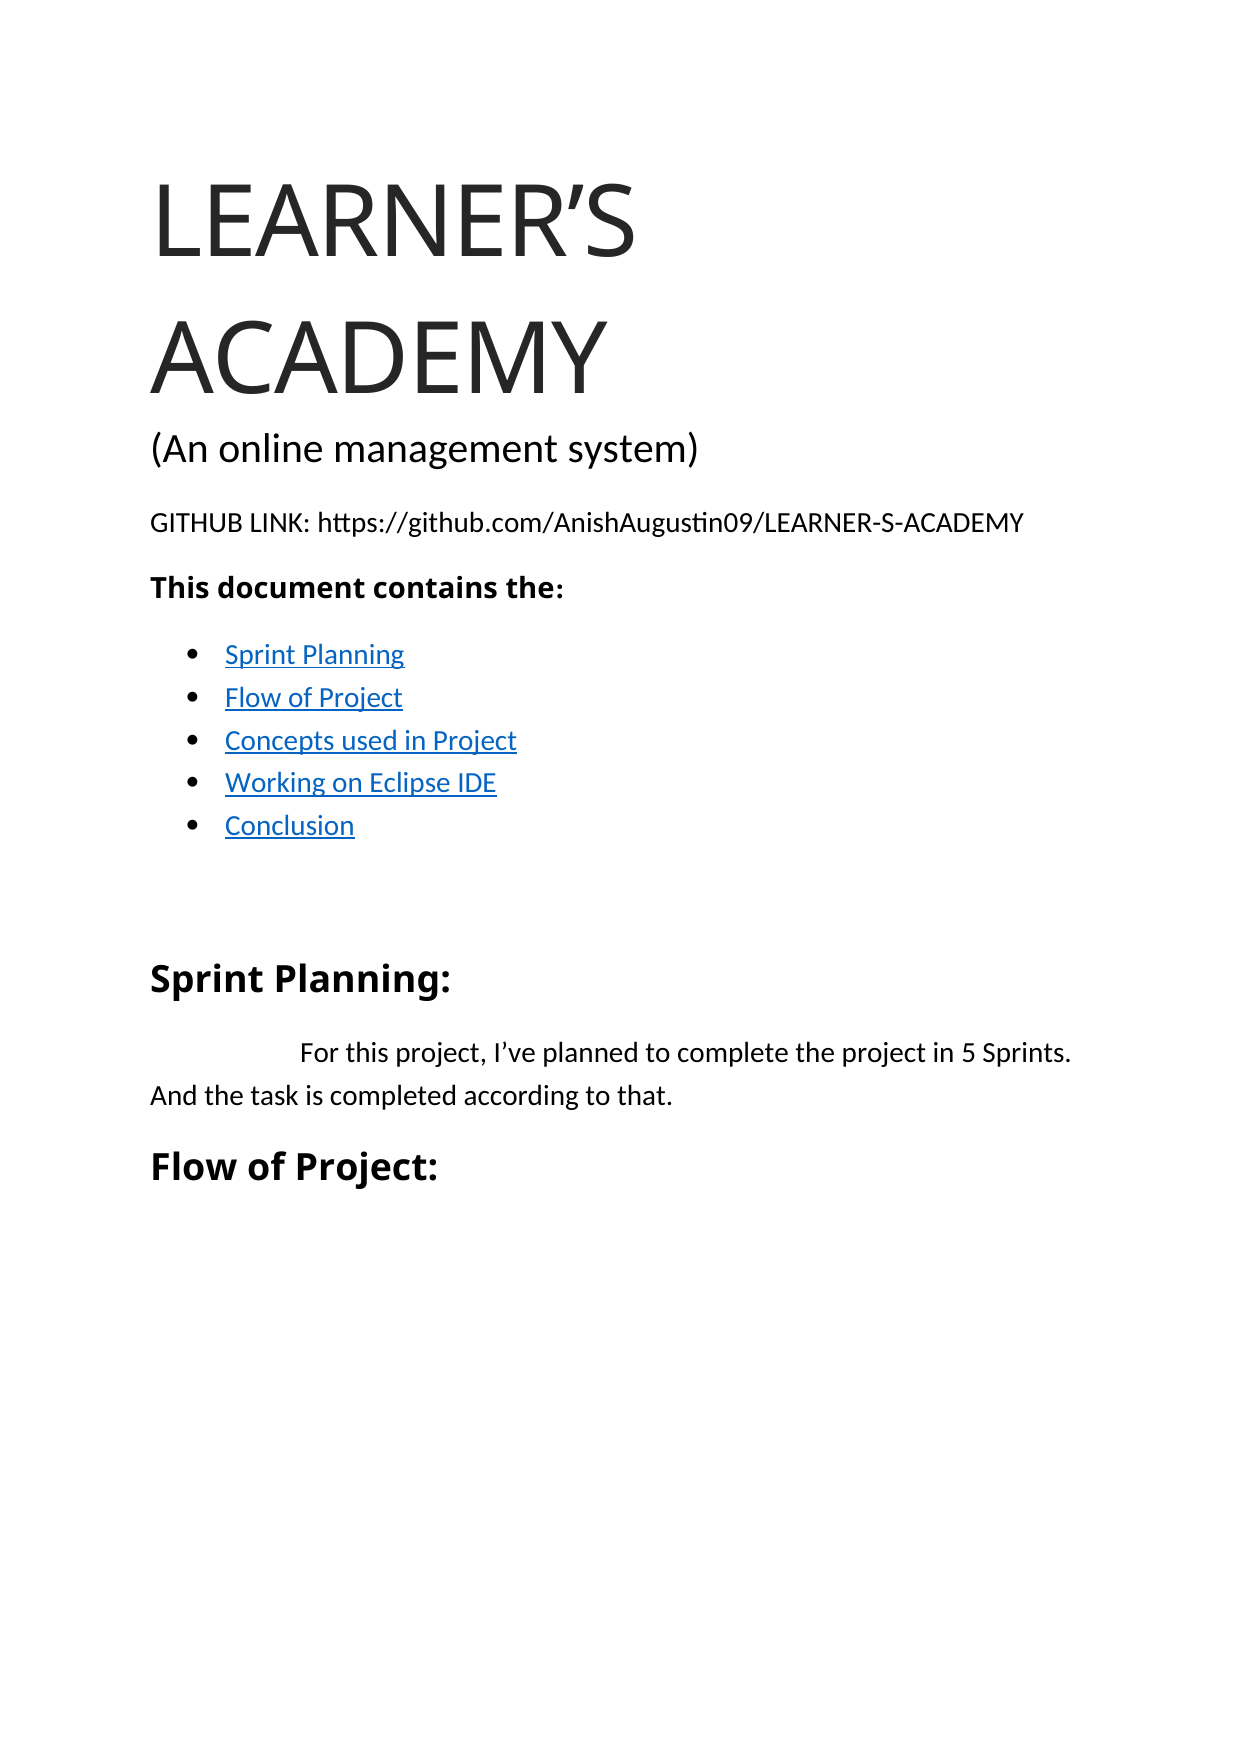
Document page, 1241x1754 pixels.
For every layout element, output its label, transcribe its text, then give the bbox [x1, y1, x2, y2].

list Working on Eclipse IDE [187, 764, 1090, 800]
text For this project, I’ve planned to complete the project in 5 Sprints. And the task is completed according to that. [150, 1034, 1090, 1113]
text GITHUB LINK: https://github.com/AnishAugustin09/LEARNER-S-ACADEMY [150, 504, 1090, 540]
list Flow of Project [187, 679, 1090, 714]
list Conclusion [187, 807, 1090, 843]
text This document contains the: [150, 568, 1090, 607]
title LEARNER’S ACADEMY [150, 150, 1090, 422]
text Flow of Project: [150, 1141, 1090, 1192]
list Concepts used in Project [187, 722, 1090, 757]
text (An online management system) [150, 422, 1090, 473]
list Sprint Planning [187, 636, 1090, 672]
text Sprint Planning: [150, 952, 1090, 1003]
